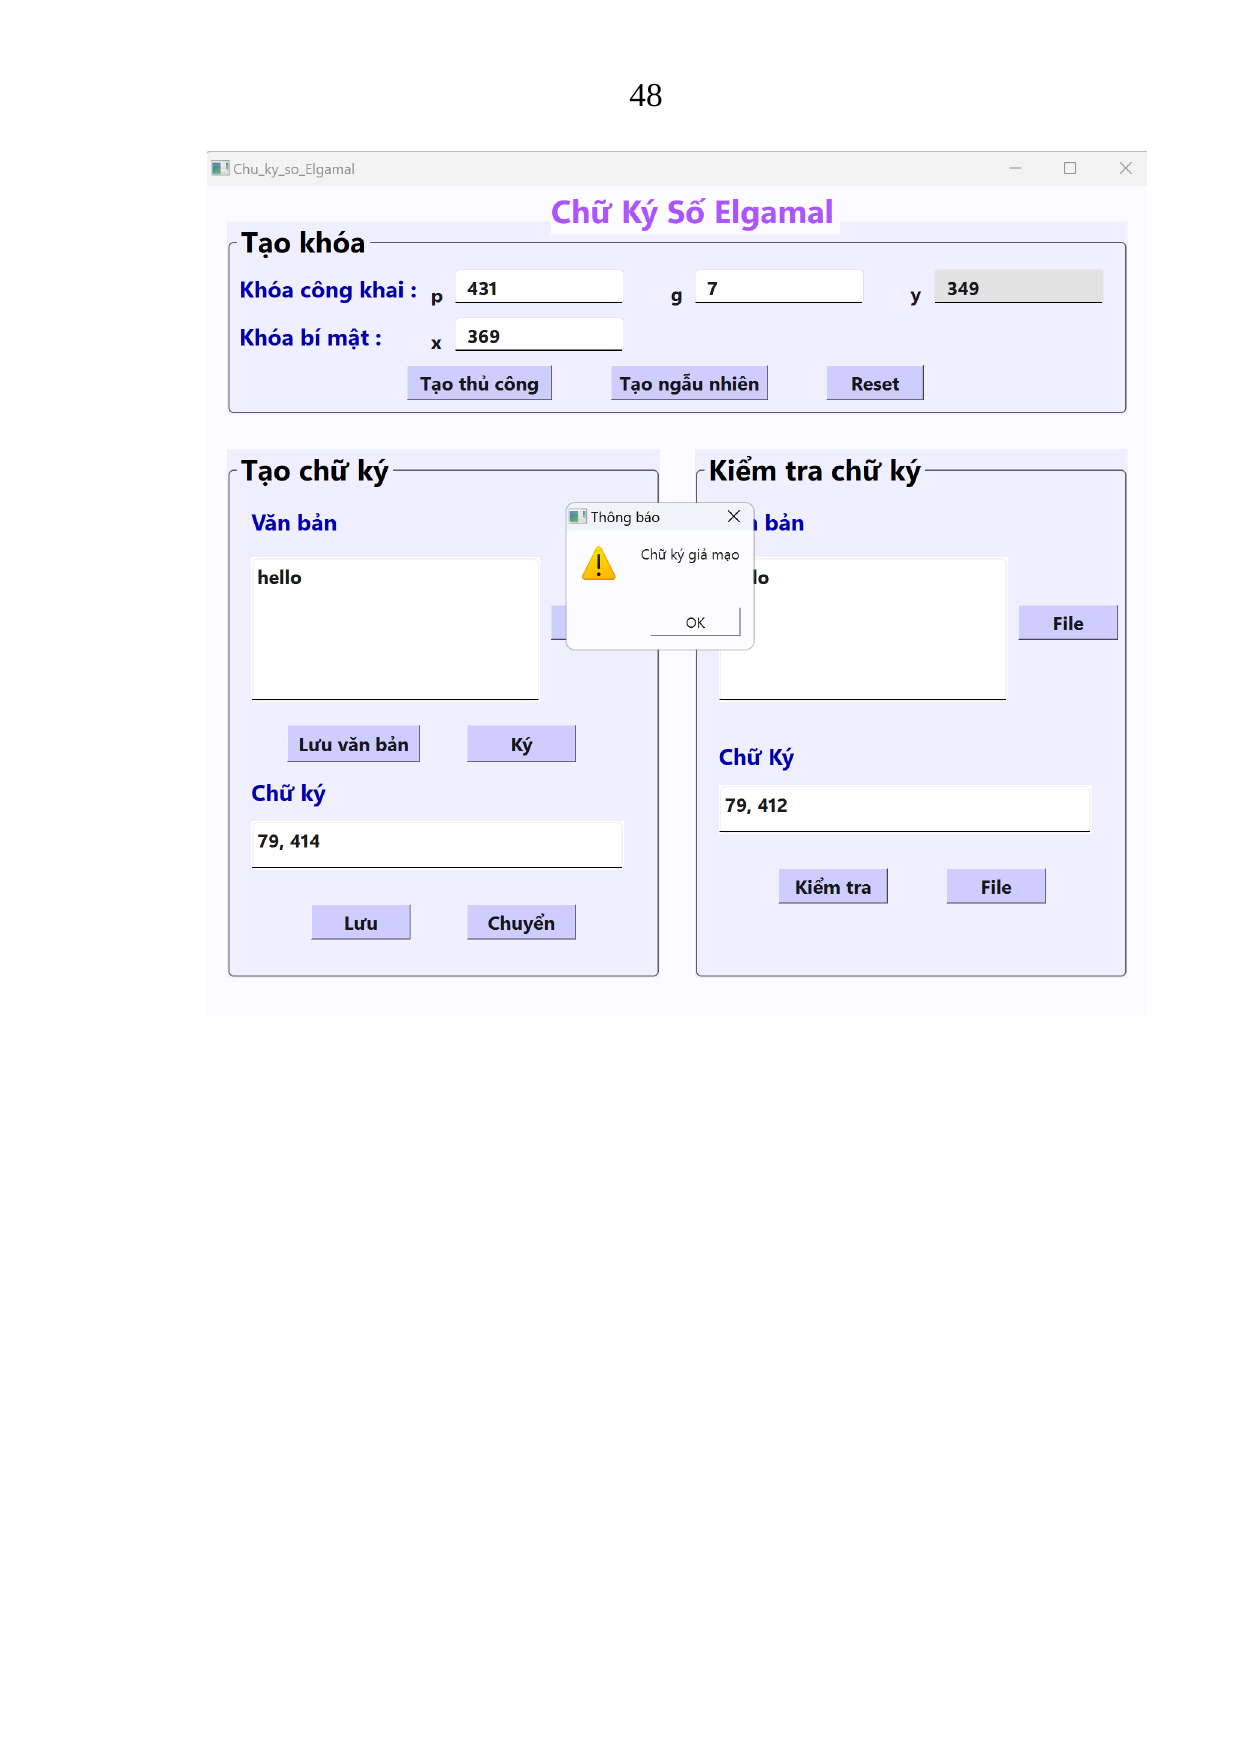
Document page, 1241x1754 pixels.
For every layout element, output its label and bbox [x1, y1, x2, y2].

picture [206, 151, 1147, 1017]
